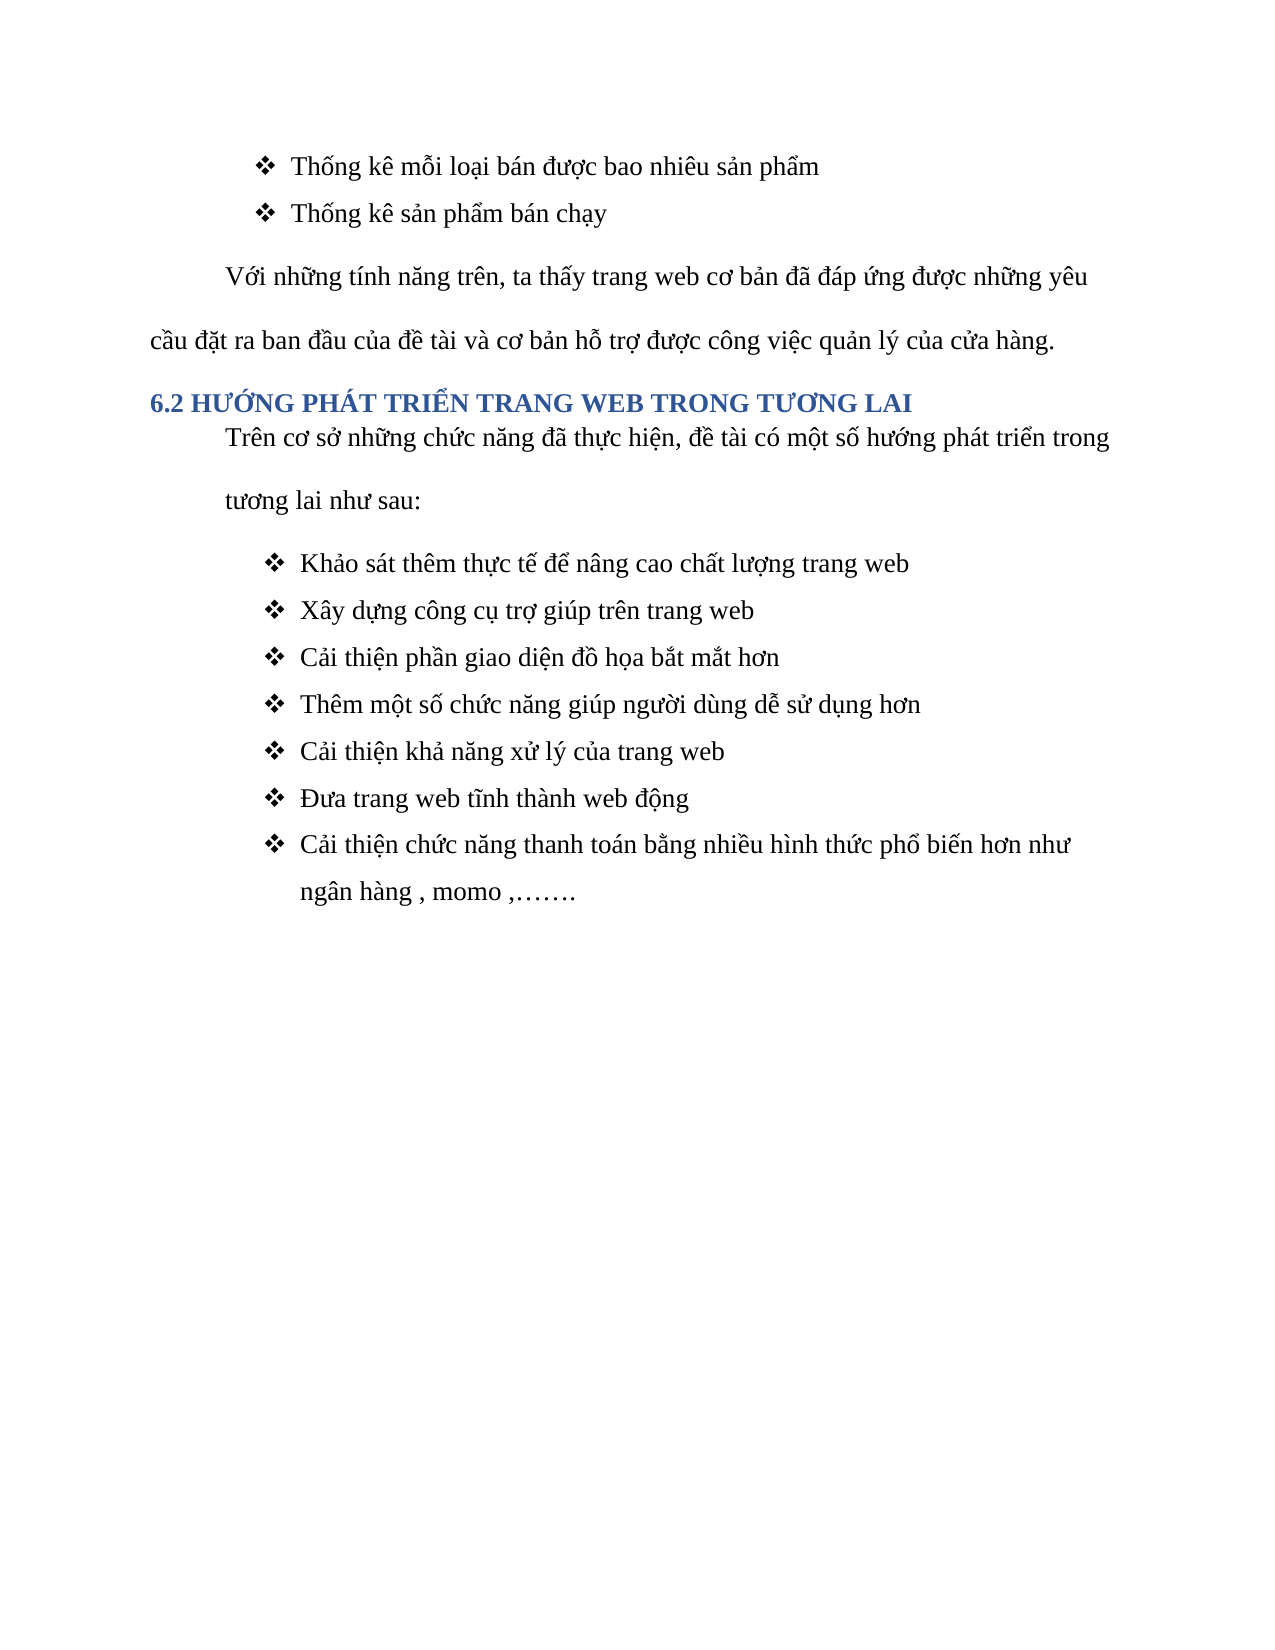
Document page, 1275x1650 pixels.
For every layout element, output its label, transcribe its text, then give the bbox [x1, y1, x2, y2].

list Khảo sát thêm thực tế để nâng cao chất lượng trang web [262, 547, 1125, 578]
list Cải thiện phần giao diện đồ họa bắt mắt hơn [262, 641, 1125, 672]
list Đưa trang web tĩnh thành web động [262, 782, 1125, 813]
text Với những tính năng trên, ta thấy trang web cơ bản đã đáp ứng được những yêu [150, 260, 1125, 292]
list Thêm một số chức năng giúp người dùng dễ sử dụng hơn [262, 688, 1125, 719]
list Thống kê mỗi loại bán được bao nhiêu sản phẩm [253, 150, 1125, 181]
list Xây dựng công cụ trợ giúp trên trang web [262, 594, 1125, 625]
text cầu đặt ra ban đầu của đề tài và cơ bản hỗ trợ được công việc quản lý của cửa hàng. [150, 324, 1125, 355]
list Cải thiện chức năng thanh toán bằng nhiều hình thức phổ biến hơn như ngân hàng , momo ,……. [262, 828, 1125, 906]
text Trên cơ sở những chức năng đã thực hiện, đề tài có một số hướng phát triển trong [150, 421, 1125, 452]
subtitle 6.2 HƯỚNG PHÁT TRIỂN TRANG WEB TRONG TƯƠNG LAI [150, 387, 1125, 418]
list Cải thiện khả năng xử lý của trang web [262, 735, 1125, 766]
list Thống kê sản phẩm bán chạy [253, 197, 1125, 228]
text tương lai như sau: [150, 484, 1125, 515]
